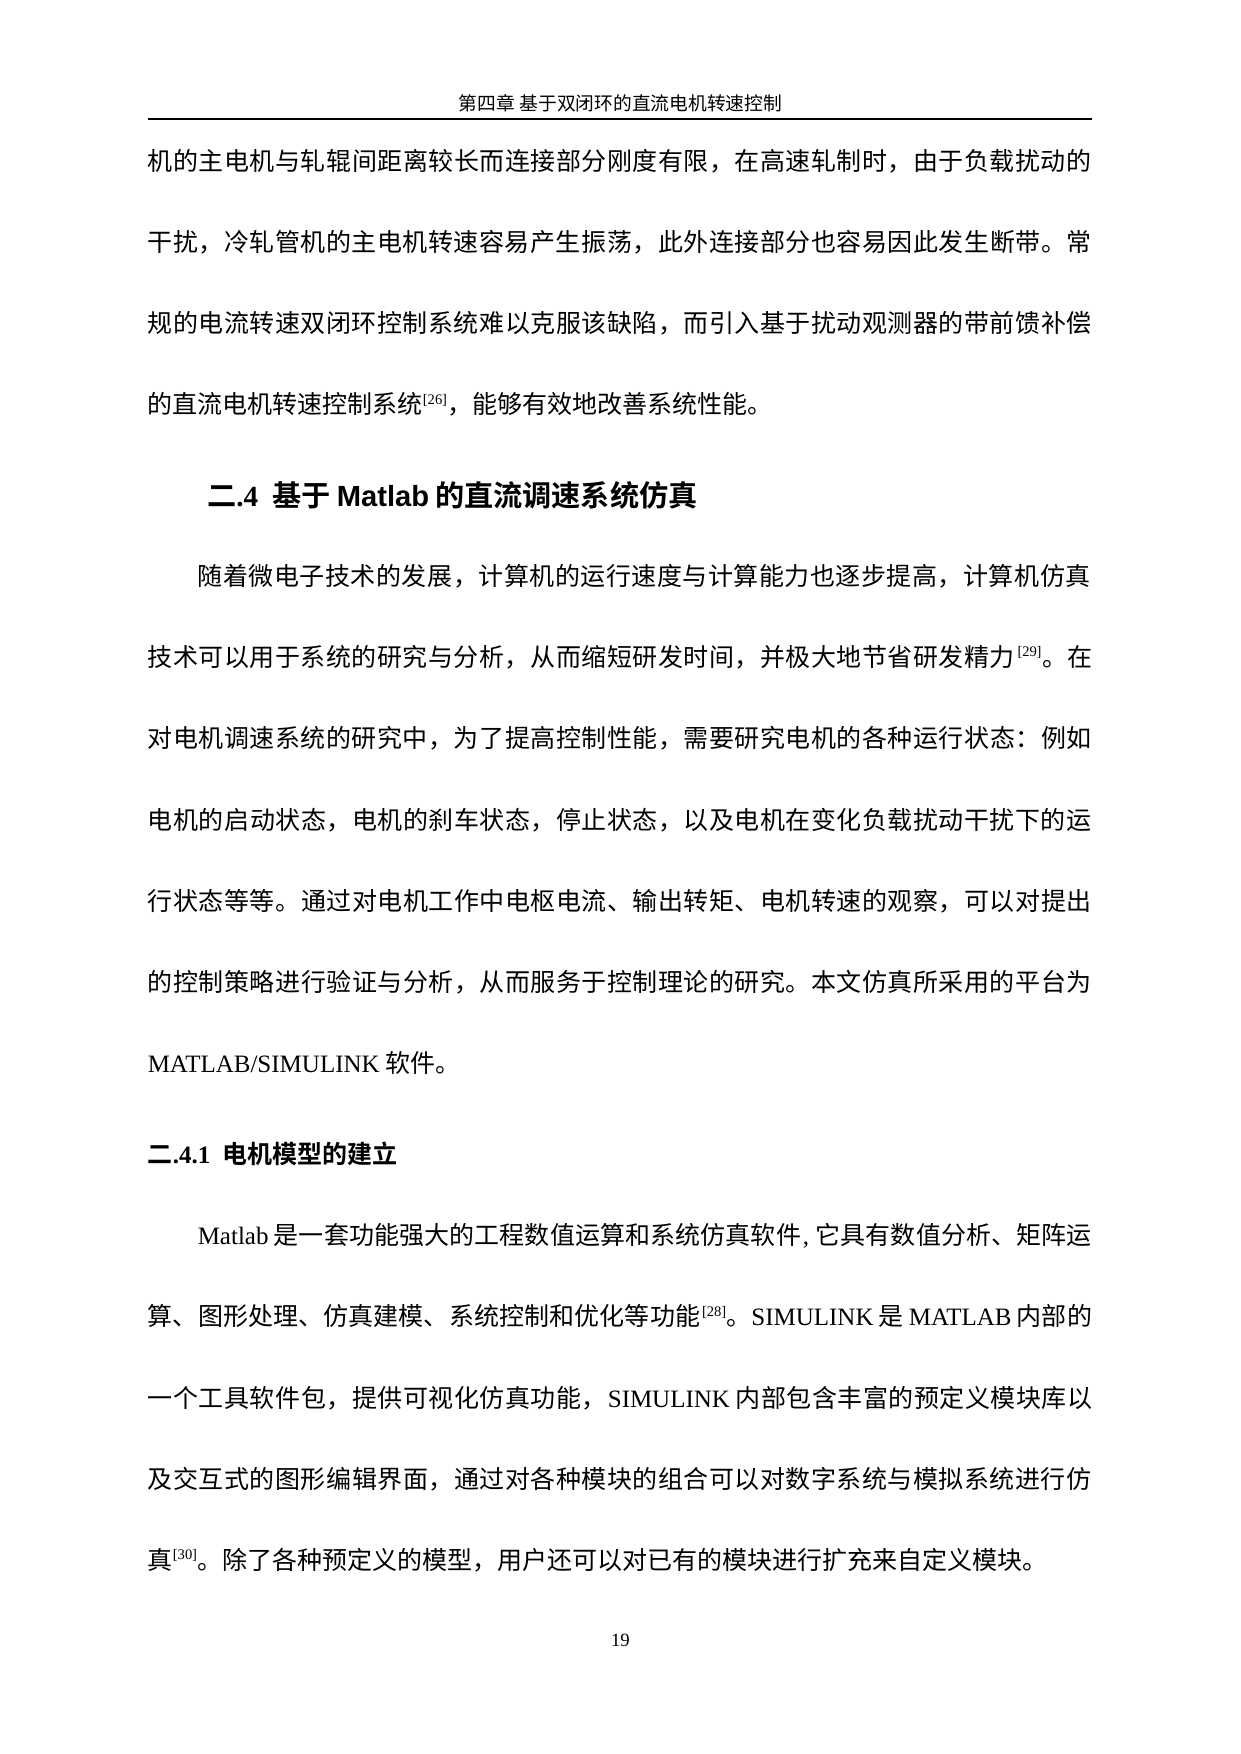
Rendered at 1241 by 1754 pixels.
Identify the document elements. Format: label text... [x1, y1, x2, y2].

text Matlab是一套功能强大的工程数值运算和系统仿真软件, 它具有数值分析、矩阵运算、图形处理、仿真建模、系统控制和优化等功能[28]。SIMULINK是MATLAB内部的一个工具软件包，提供可视化仿真功能，SIMULINK内部包含丰富的预定义模块库以及交互式的图形编辑界面，通过对各种模块的组合可以对数字系统与模拟系统进行仿真[30]。除了各种预定义的模型，用户还可以对已有的模块进行扩充来自定义模块。 [148, 1201, 1092, 1591]
subtitle 电机模型的建立 [148, 1120, 1092, 1185]
subtitle 基于Matlab的直流调速系统仿真 [207, 461, 1092, 526]
text 随着微电子技术的发展，计算机的运行速度与计算能力也逐步提高，计算机仿真技术可以用于系统的研究与分析，从而缩短研发时间，并极大地节省研发精力[29]。在对电机调速系统的研究中，为了提高控制性能，需要研究电机的各种运行状态：例如电机的启动状态，电机的刹车状态，停止状态，以及电机在变化负载扰动干扰下的运行状态等等。通过对电机工作中电枢电流、输出转矩、电机转速的观察，可以对提出的控制策略进行验证与分析，从而服务于控制理论的研究。本文仿真所采用的平台为MATLAB/SIMULINK软件。 [148, 542, 1092, 1094]
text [148, 127, 1092, 436]
